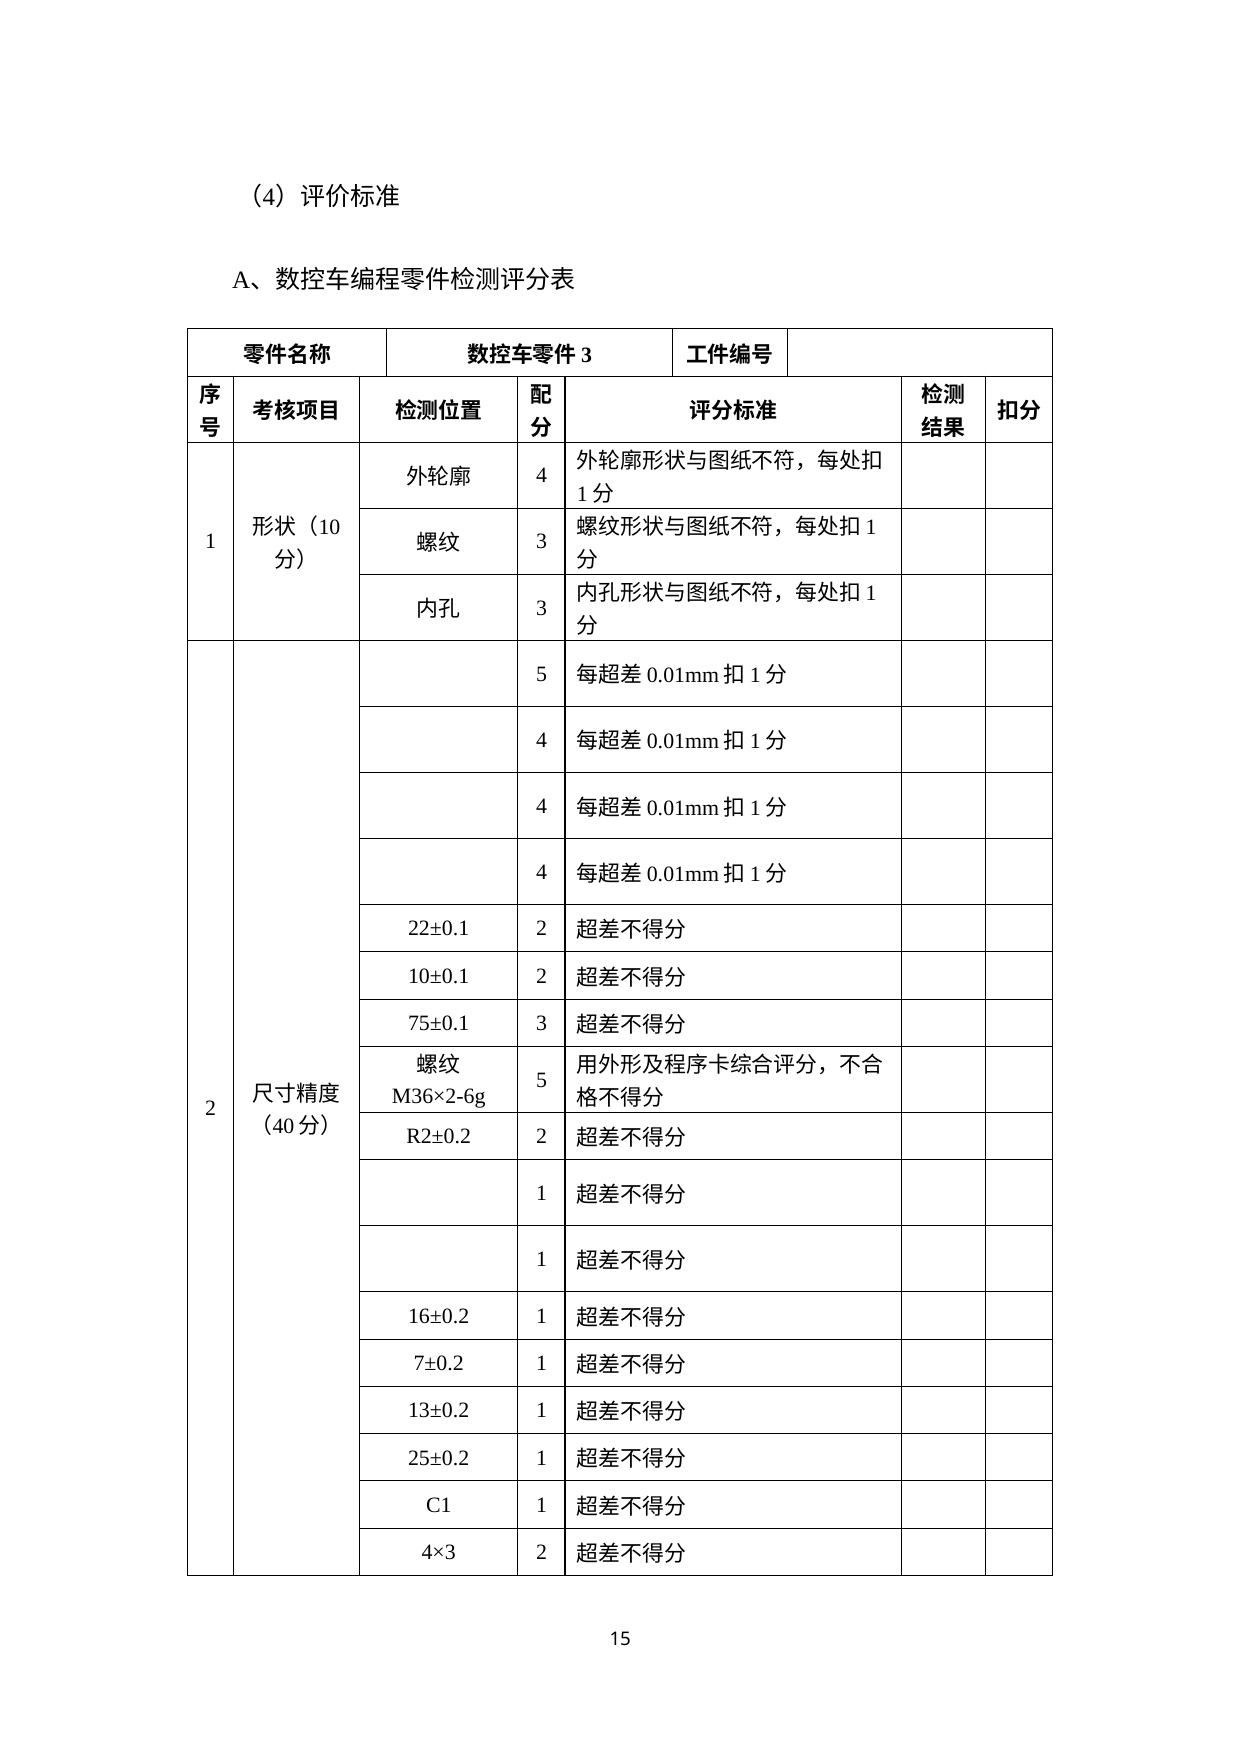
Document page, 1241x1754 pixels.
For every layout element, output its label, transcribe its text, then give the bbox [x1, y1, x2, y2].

table_cell 10±0.1 [360, 952, 517, 998]
table_cell [902, 641, 985, 706]
table_cell 检测位置 [360, 377, 517, 442]
table_cell [986, 1340, 1052, 1386]
table_cell 每超差0.01mm扣1分 [566, 839, 901, 904]
table_cell 扣分 [986, 377, 1052, 442]
table_cell [360, 839, 517, 904]
table_cell 1 [518, 1434, 564, 1480]
table_cell 考核项目 [234, 377, 359, 442]
table_cell 16±0.2 [360, 1292, 517, 1338]
table_cell 13±0.2 [360, 1387, 517, 1433]
text （4）评价标准 [187, 162, 1053, 227]
table_cell [902, 1113, 985, 1159]
table_cell 25±0.2 [360, 1434, 517, 1480]
table_cell [360, 1226, 517, 1291]
table_cell 超差不得分 [566, 1434, 901, 1480]
table_cell 超差不得分 [566, 1000, 901, 1046]
table_cell 1 [518, 1292, 564, 1338]
table_cell [902, 575, 985, 640]
table_cell 超差不得分 [566, 1113, 901, 1159]
table_cell 内孔形状与图纸不符，每处扣1分 [566, 575, 901, 640]
table_cell [360, 773, 517, 838]
table_cell 超差不得分 [566, 1529, 901, 1575]
table_cell [986, 1434, 1052, 1480]
table_cell 1 [518, 1481, 564, 1528]
table_cell 4 [518, 443, 564, 508]
table_cell [902, 905, 985, 951]
table_cell 1 [518, 1387, 564, 1433]
text A、数控车编程零件检测评分表 [187, 245, 1053, 310]
table_cell [986, 1160, 1052, 1225]
table_cell 内孔 [360, 575, 517, 640]
table_cell [360, 641, 517, 706]
table_cell [902, 443, 985, 508]
table_cell 超差不得分 [566, 952, 901, 998]
table_cell 超差不得分 [566, 1292, 901, 1338]
table_cell 5 [518, 641, 564, 706]
table_cell [902, 707, 985, 772]
table_cell 形状（10分） [234, 443, 359, 640]
table_cell 4 [518, 707, 564, 772]
table_cell 5 [518, 1047, 564, 1112]
table_cell [902, 952, 985, 998]
table_cell [986, 1481, 1052, 1528]
table_header 零件名称 [188, 329, 386, 376]
table_cell [902, 1529, 985, 1575]
table_cell 1 [188, 443, 233, 640]
table_cell 3 [518, 509, 564, 574]
table_cell 2 [518, 905, 564, 951]
table_cell 超差不得分 [566, 905, 901, 951]
table_cell [986, 443, 1052, 508]
table_cell [986, 509, 1052, 574]
table_cell [902, 773, 985, 838]
table_cell 超差不得分 [566, 1160, 901, 1225]
table_cell [986, 905, 1052, 951]
table_cell 每超差0.01mm扣1分 [566, 773, 901, 838]
table_cell [360, 1160, 517, 1225]
table_cell 超差不得分 [566, 1481, 901, 1528]
table_cell 4×3 [360, 1529, 517, 1575]
table_cell R2±0.2 [360, 1113, 517, 1159]
table_cell [986, 1226, 1052, 1291]
table_cell 螺纹 [360, 509, 517, 574]
table_cell 尺寸精度（40分） [234, 641, 359, 1575]
table_cell 超差不得分 [566, 1226, 901, 1291]
table_cell 外轮廓形状与图纸不符，每处扣1分 [566, 443, 901, 508]
table_cell [902, 1226, 985, 1291]
table_cell [902, 1292, 985, 1338]
table_cell 2 [188, 641, 233, 1575]
table_cell 3 [518, 1000, 564, 1046]
table_cell 每超差0.01mm扣1分 [566, 707, 901, 772]
table_cell 2 [518, 1113, 564, 1159]
table_cell [360, 707, 517, 772]
table_cell [902, 1481, 985, 1528]
table_cell 超差不得分 [566, 1387, 901, 1433]
table_cell 螺纹 M36×2-6g [360, 1047, 517, 1112]
table_cell 超差不得分 [566, 1340, 901, 1386]
table_header [788, 329, 1052, 376]
table_cell 1 [518, 1160, 564, 1225]
table_cell 4 [518, 773, 564, 838]
table_cell 2 [518, 1529, 564, 1575]
table_cell [986, 952, 1052, 998]
table_cell [902, 509, 985, 574]
table_cell 螺纹形状与图纸不符，每处扣1分 [566, 509, 901, 574]
table_cell [986, 1047, 1052, 1112]
table_cell [986, 1113, 1052, 1159]
table_cell [986, 1000, 1052, 1046]
table_cell 75±0.1 [360, 1000, 517, 1046]
table_cell 22±0.1 [360, 905, 517, 951]
table_cell [902, 1047, 985, 1112]
table_header 数控车零件3 [387, 329, 672, 376]
table_cell 1 [518, 1226, 564, 1291]
table_cell [902, 839, 985, 904]
table_cell 评分标准 [566, 377, 901, 442]
table_cell 配分 [518, 377, 564, 442]
table_cell 每超差0.01mm扣1分 [566, 641, 901, 706]
table_cell 检测 结果 [902, 377, 985, 442]
table_cell 用外形及程序卡综合评分，不合格不得分 [566, 1047, 901, 1112]
table_cell [986, 1292, 1052, 1338]
table_cell [986, 1387, 1052, 1433]
table_cell 2 [518, 952, 564, 998]
table_cell [902, 1434, 985, 1480]
table_header 工件编号 [673, 329, 787, 376]
table_cell 外轮廓 [360, 443, 517, 508]
table_cell 1 [518, 1340, 564, 1386]
table_cell [986, 641, 1052, 706]
table_cell 3 [518, 575, 564, 640]
table_cell [986, 1529, 1052, 1575]
table_cell [902, 1000, 985, 1046]
table_cell [986, 773, 1052, 838]
table_cell [986, 839, 1052, 904]
table_cell C1 [360, 1481, 517, 1528]
table_cell [902, 1160, 985, 1225]
table_cell [902, 1340, 985, 1386]
table_cell [986, 575, 1052, 640]
table_cell 序号 [188, 377, 233, 442]
table_cell [986, 707, 1052, 772]
table_cell [902, 1387, 985, 1433]
table_cell 7±0.2 [360, 1340, 517, 1386]
table_cell 4 [518, 839, 564, 904]
